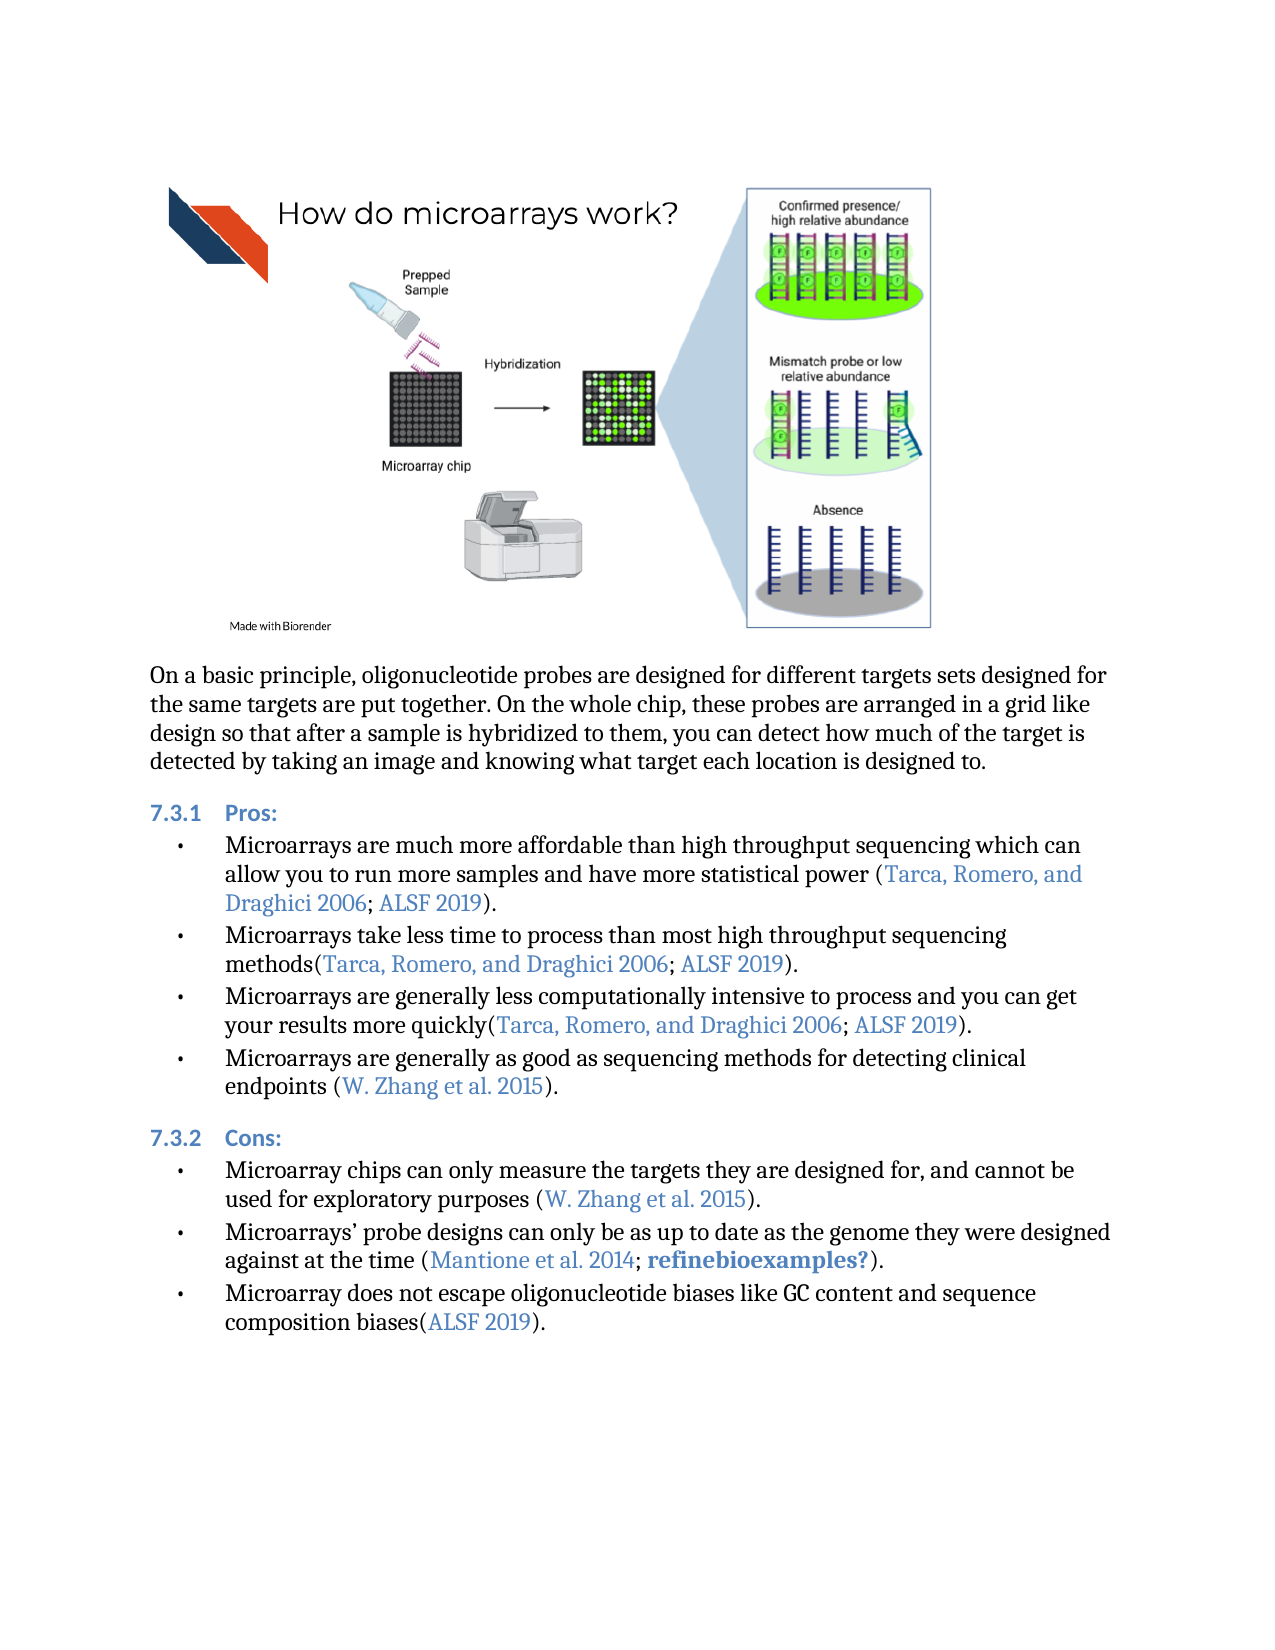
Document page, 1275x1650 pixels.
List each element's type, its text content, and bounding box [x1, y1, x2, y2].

subtitle 7.3.1 Pros: [150, 797, 1125, 827]
list Microarrays are much more affordable than high throughput sequencing which can allow you to run more samples and have more statistical power (Tarca, Romero, and Draghici 2006; ALSF 2019). [175, 831, 1125, 917]
list Microarray chips can only measure the targets they are designed for, and cannot be used for exploratory purposes (W. Zhang et al. 2015). [175, 1156, 1125, 1214]
list Microarrays take less time to process than most high throughput sequencing methods(Tarca, Romero, and Draghici 2006; ALSF 2019). [175, 921, 1125, 978]
list Microarrays are generally as good as sequencing methods for detecting clinical endpoints (W. Zhang et al. 2015). [175, 1043, 1125, 1101]
list Microarray does not escape oligonucleotide biases like GC content and sequence composition biases(ALSF 2019). [175, 1279, 1125, 1336]
list Microarrays are generally less computationally intensive to process and you can get your results more quickly(Tarca, Romero, and Draghici 2006; ALSF 2019). [175, 982, 1125, 1040]
text On a basic principle, oligonucleotide probes are designed for different targets sets designed for the same targets are put together. On the whole chip, these probes are arranged in a grid like design so that after a sample is hybridized to them, you can detect how much of the target is detected by taking an image and knowing what target each location is designed to. [150, 661, 1125, 776]
list Microarrays’ probe designs can only be as up to date as the genome they were designed against at the time (Mantione et al. 2014; refinebioexamples?). [175, 1217, 1125, 1275]
picture [168, 150, 1044, 643]
subtitle 7.3.2 Cons: [150, 1122, 1125, 1152]
